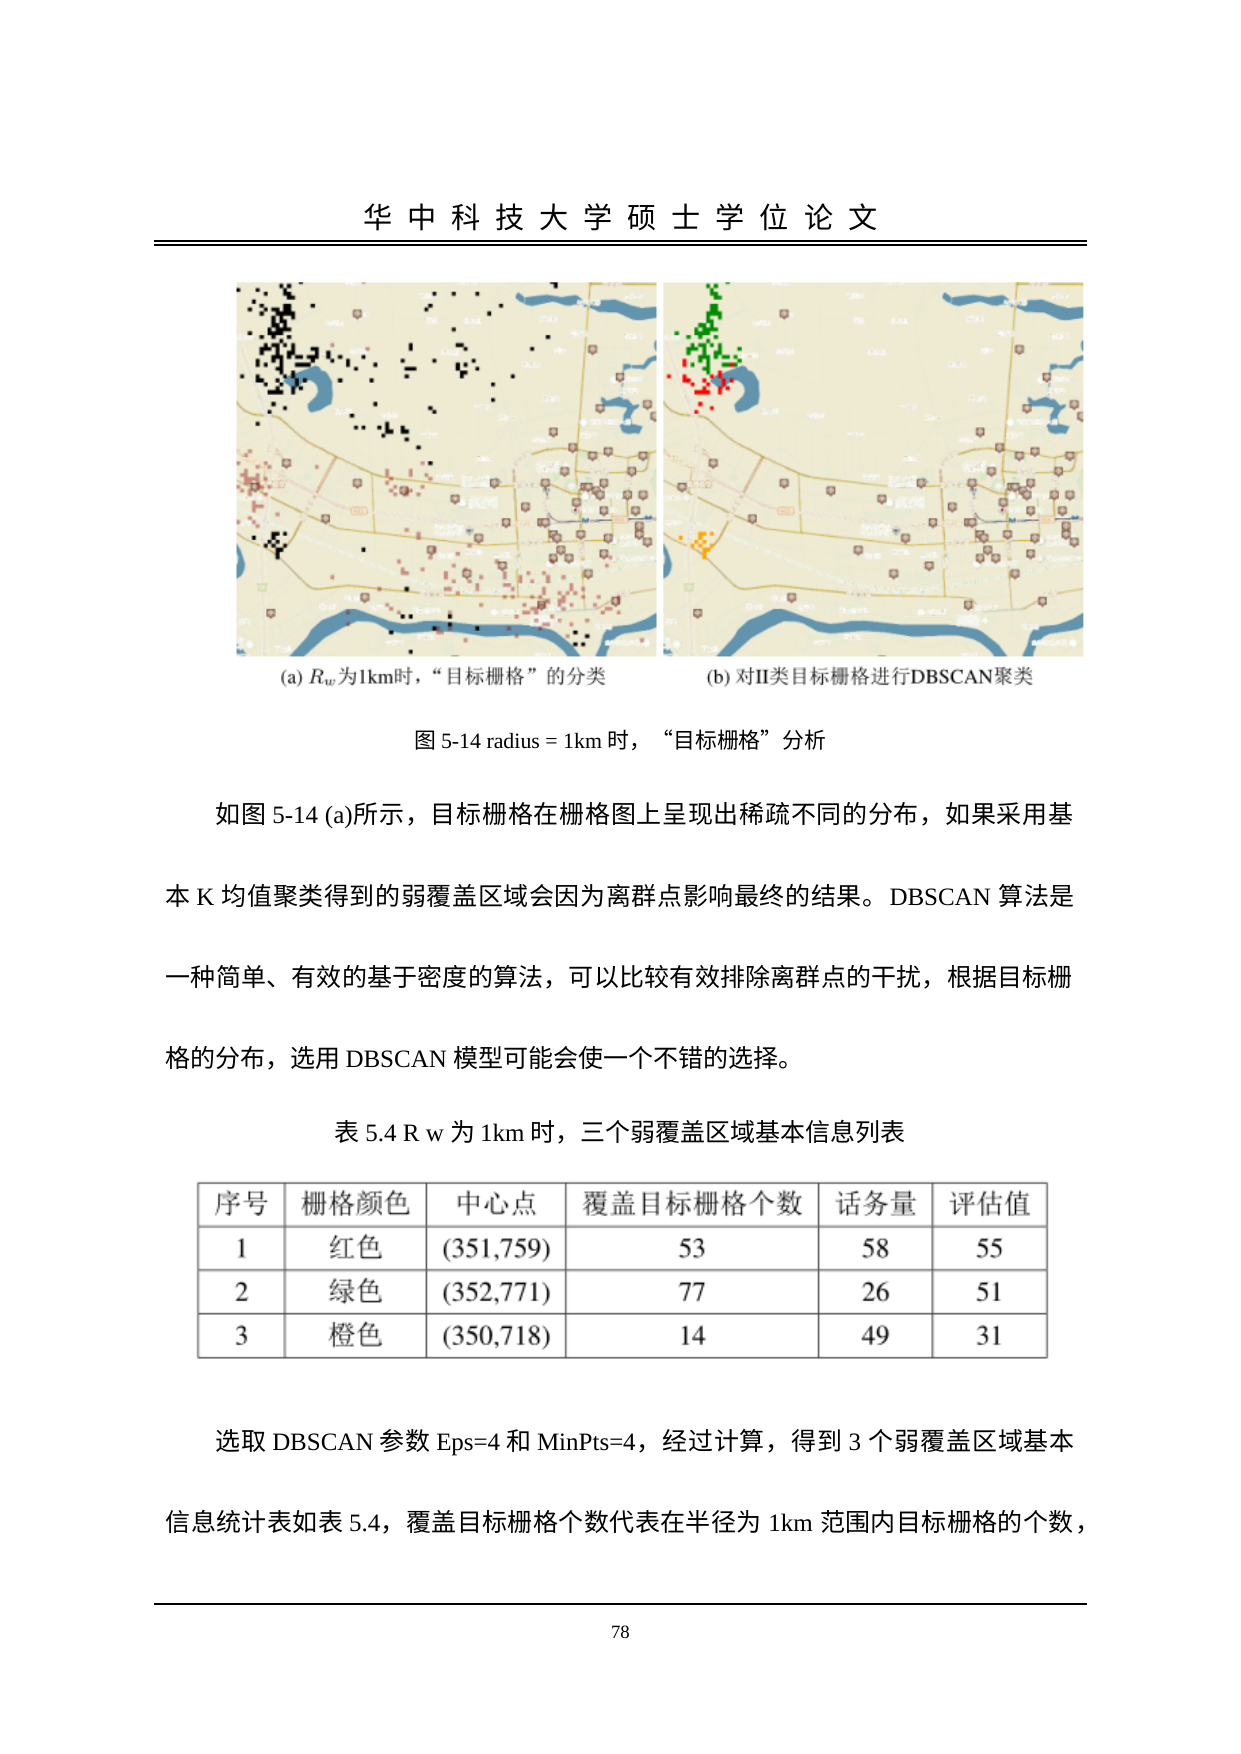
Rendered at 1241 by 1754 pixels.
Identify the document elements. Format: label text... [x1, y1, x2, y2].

text 如图5-14 (a)所示，目标栅格在栅格图上呈现出稀疏不同的分布，如果采用基本K 均值聚类得到的弱覆盖区域会因为离群点影响最终的结果。DBSCAN 算法是一种简单、有效的基于密度的算法，可以比较有效排除离群点的干扰，根据目标栅格的分布，选用DBSCAN 模型可能会使一个不错的选择。 [165, 781, 1075, 1089]
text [165, 1407, 1075, 1553]
picture [215, 277, 1116, 700]
picture [170, 1172, 1071, 1374]
text 表 5.4 R w 为1km 时，三个弱覆盖区域基本信息列表 [165, 1098, 1075, 1163]
text 图 5-14 radius = 1km 时，“目标栅格”分析 [165, 723, 1075, 754]
